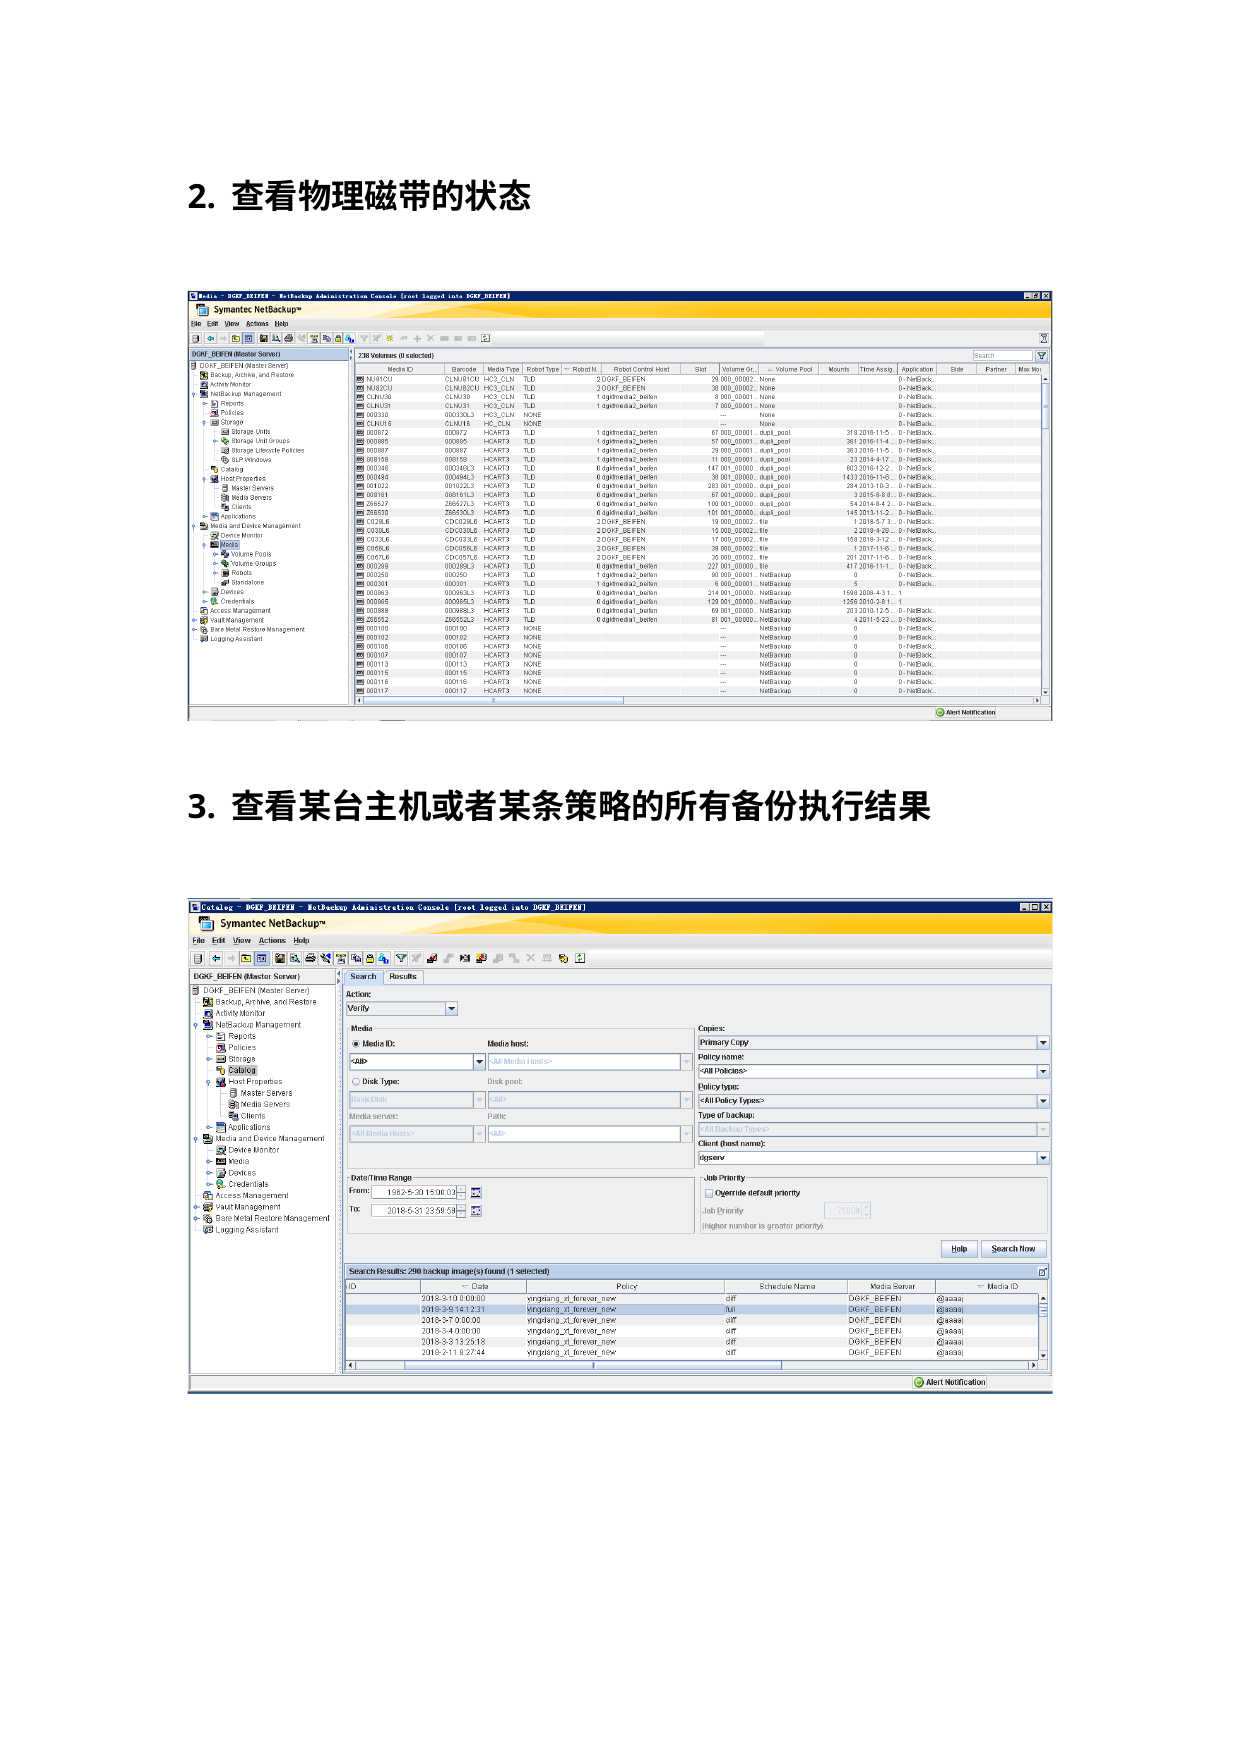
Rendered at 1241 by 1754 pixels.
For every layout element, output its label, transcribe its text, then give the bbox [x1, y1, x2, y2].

picture [187, 289, 1053, 721]
picture [187, 898, 1053, 1394]
subtitle 查看某台主机或者某条策略的所有备份执行结果 [187, 771, 1053, 836]
subtitle 查看物理磁带的状态 [187, 162, 1053, 227]
